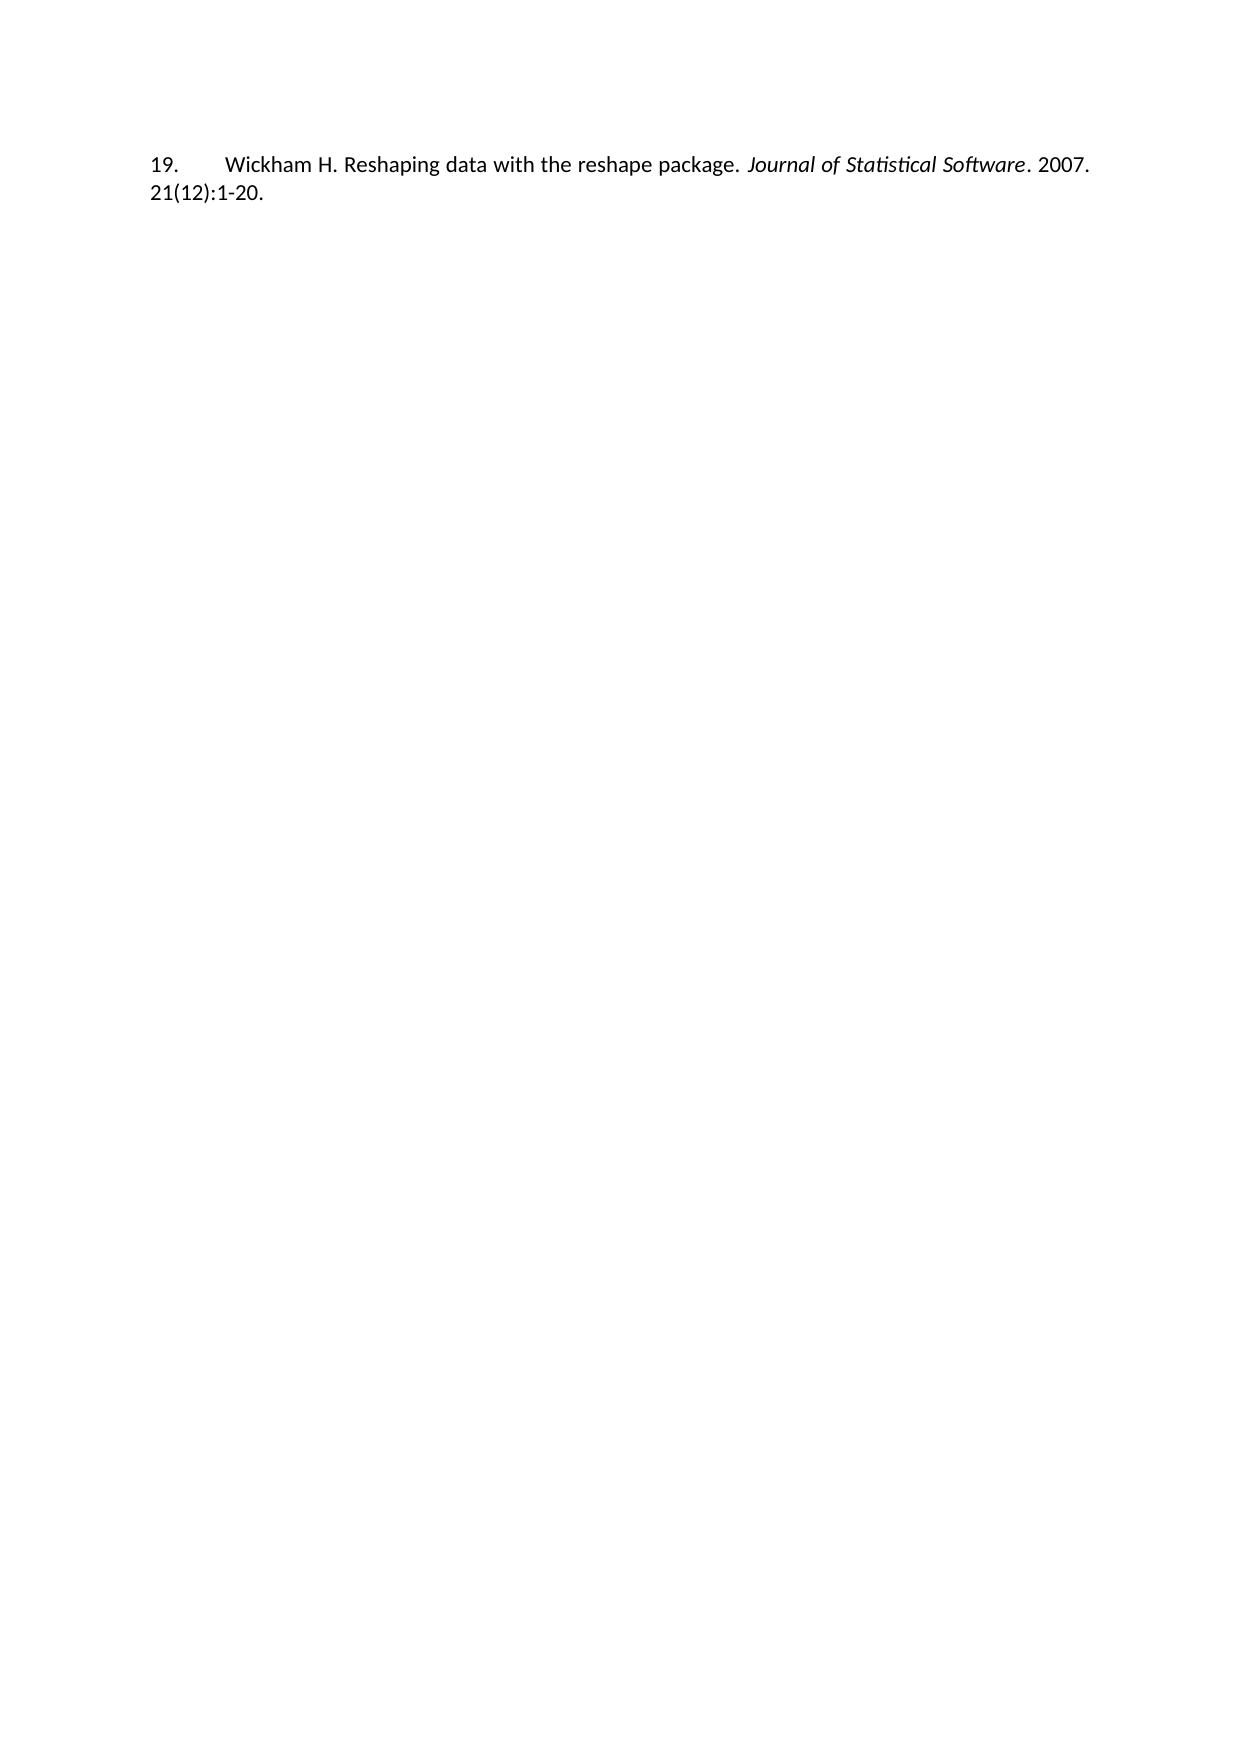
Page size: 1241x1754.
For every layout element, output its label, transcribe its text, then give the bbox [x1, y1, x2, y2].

text 19. Wickham H. Reshaping data with the reshape package. Journal of Statistical Software. 2007. 21(12):1-20. [150, 150, 1090, 206]
